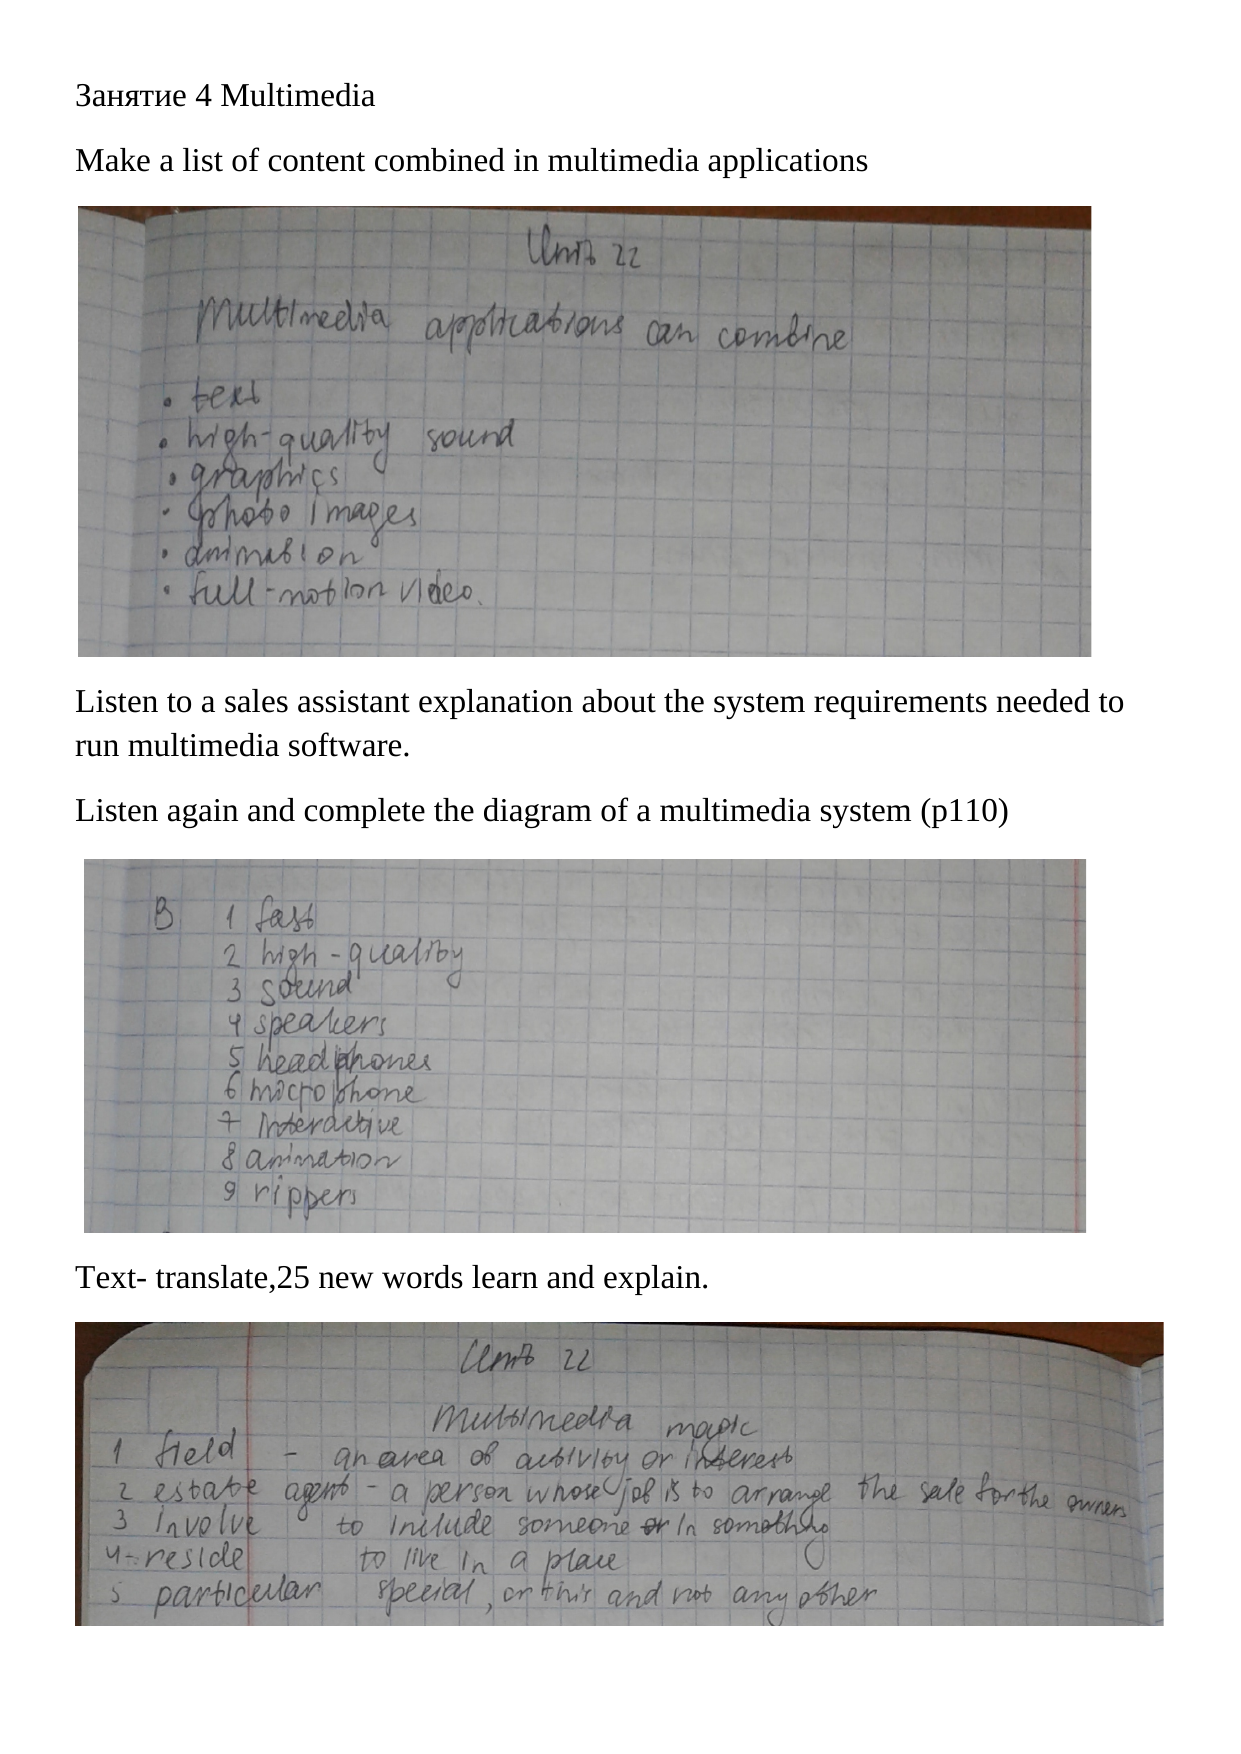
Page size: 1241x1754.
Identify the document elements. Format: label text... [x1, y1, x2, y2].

text Занятие 4 Multimedia [75, 75, 1165, 113]
picture [75, 1322, 1164, 1626]
text Text- translate,25 new words learn and explain. [75, 1257, 1165, 1296]
picture [79, 206, 1092, 657]
text Make a list of content combined in multimedia applications [75, 140, 1165, 178]
text Listen to a sales assistant explanation about the system requirements needed to run multimedia software. [75, 682, 1165, 764]
text Listen again and complete the diagram of a multimedia system (p110) [75, 791, 1165, 829]
picture [85, 859, 1087, 1233]
